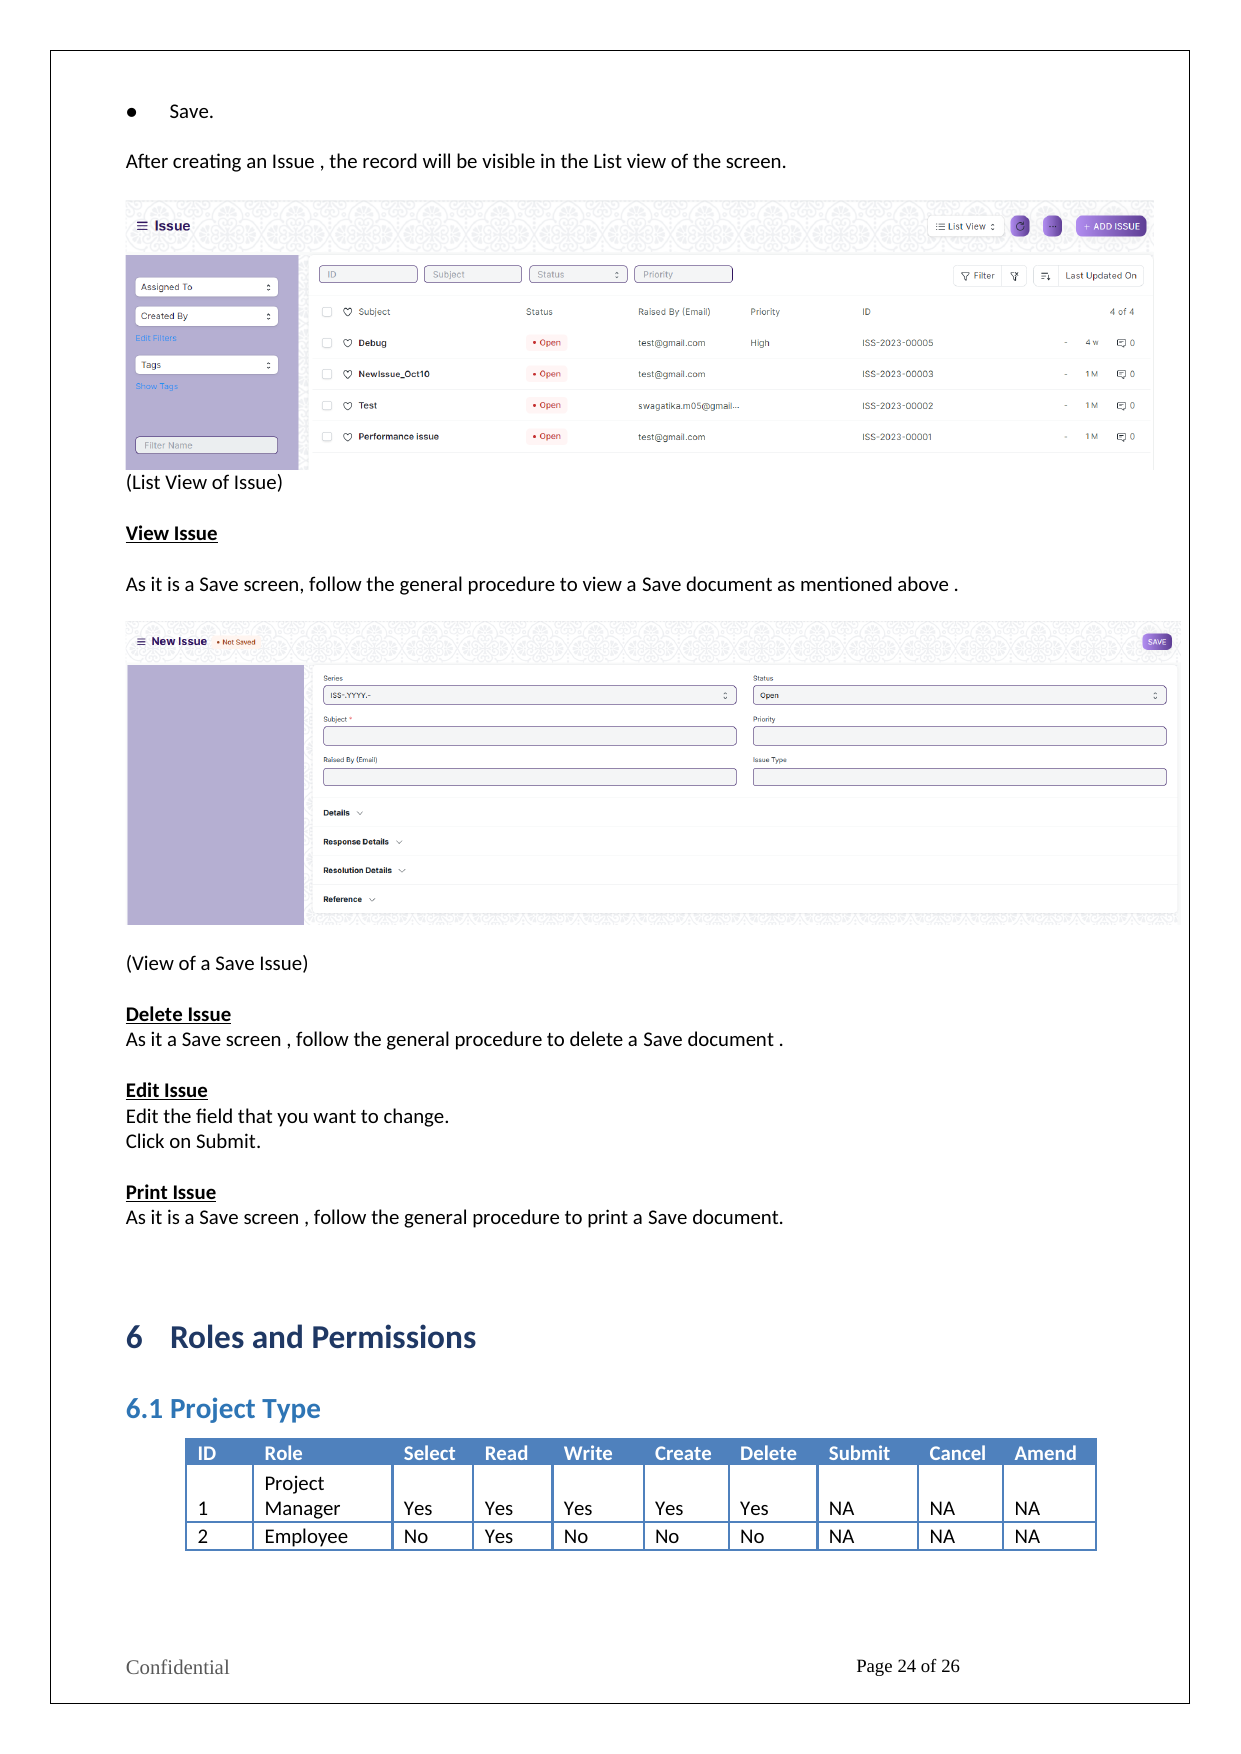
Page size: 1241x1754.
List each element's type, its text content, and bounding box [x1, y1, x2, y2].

table_cell NA [919, 1523, 1002, 1549]
table_cell Yes [645, 1470, 728, 1521]
table_header Create [645, 1440, 728, 1465]
table_cell No [394, 1523, 472, 1549]
table_cell NA [819, 1470, 917, 1521]
table_cell Yes [730, 1470, 816, 1521]
table_cell Project Manager [254, 1470, 391, 1521]
text Delete Issue [126, 1001, 1156, 1027]
table_header Role [254, 1440, 391, 1465]
picture [125, 621, 1181, 925]
picture [125, 199, 1154, 470]
text (List View of Issue) [126, 469, 1156, 495]
table_cell 2 [187, 1523, 252, 1549]
table_cell 1 [187, 1470, 252, 1521]
table_header Write [554, 1440, 643, 1465]
table_cell NA [919, 1470, 1002, 1521]
text (View of a Save Issue) [126, 950, 1156, 976]
table_header Submit [819, 1440, 917, 1465]
text As it a Save screen , follow the general procedure to delete a Save document . [126, 1027, 1156, 1052]
table_cell No [554, 1523, 643, 1549]
text As it is a Save screen , follow the general procedure to print a Save document. [126, 1204, 1156, 1230]
table_cell Yes [474, 1523, 551, 1549]
table_header Delete [730, 1440, 816, 1465]
table_cell Yes [474, 1470, 551, 1521]
text View Issue [126, 520, 1156, 546]
text Edit the field that you want to change. [126, 1103, 1156, 1128]
text As it is a Save screen, follow the general procedure to view a Save document as mentioned above . [126, 571, 1156, 596]
table_header Cancel [919, 1440, 1002, 1465]
table_cell No [730, 1523, 816, 1549]
text Print Issue [126, 1179, 1156, 1204]
table_header ID [187, 1440, 252, 1465]
table_cell Yes [394, 1470, 472, 1521]
table_header Select [394, 1440, 472, 1465]
list Save. [126, 98, 1156, 123]
table_header Amend [1004, 1440, 1095, 1465]
subtitle Project Type [126, 1390, 1156, 1425]
table_cell Yes [554, 1470, 643, 1521]
text Click on Submit. [126, 1128, 1156, 1154]
table_cell Employee [254, 1523, 391, 1549]
table_cell No [645, 1523, 728, 1549]
table_cell NA [819, 1523, 917, 1549]
table_header Read [474, 1440, 551, 1465]
subtitle Roles and Permissions [126, 1316, 1156, 1357]
text Edit Issue [126, 1077, 1156, 1103]
table_cell NA [1004, 1523, 1095, 1549]
text After creating an Issue , the record will be visible in the List view of the screen. [126, 149, 1156, 174]
table_cell NA [1004, 1470, 1095, 1521]
